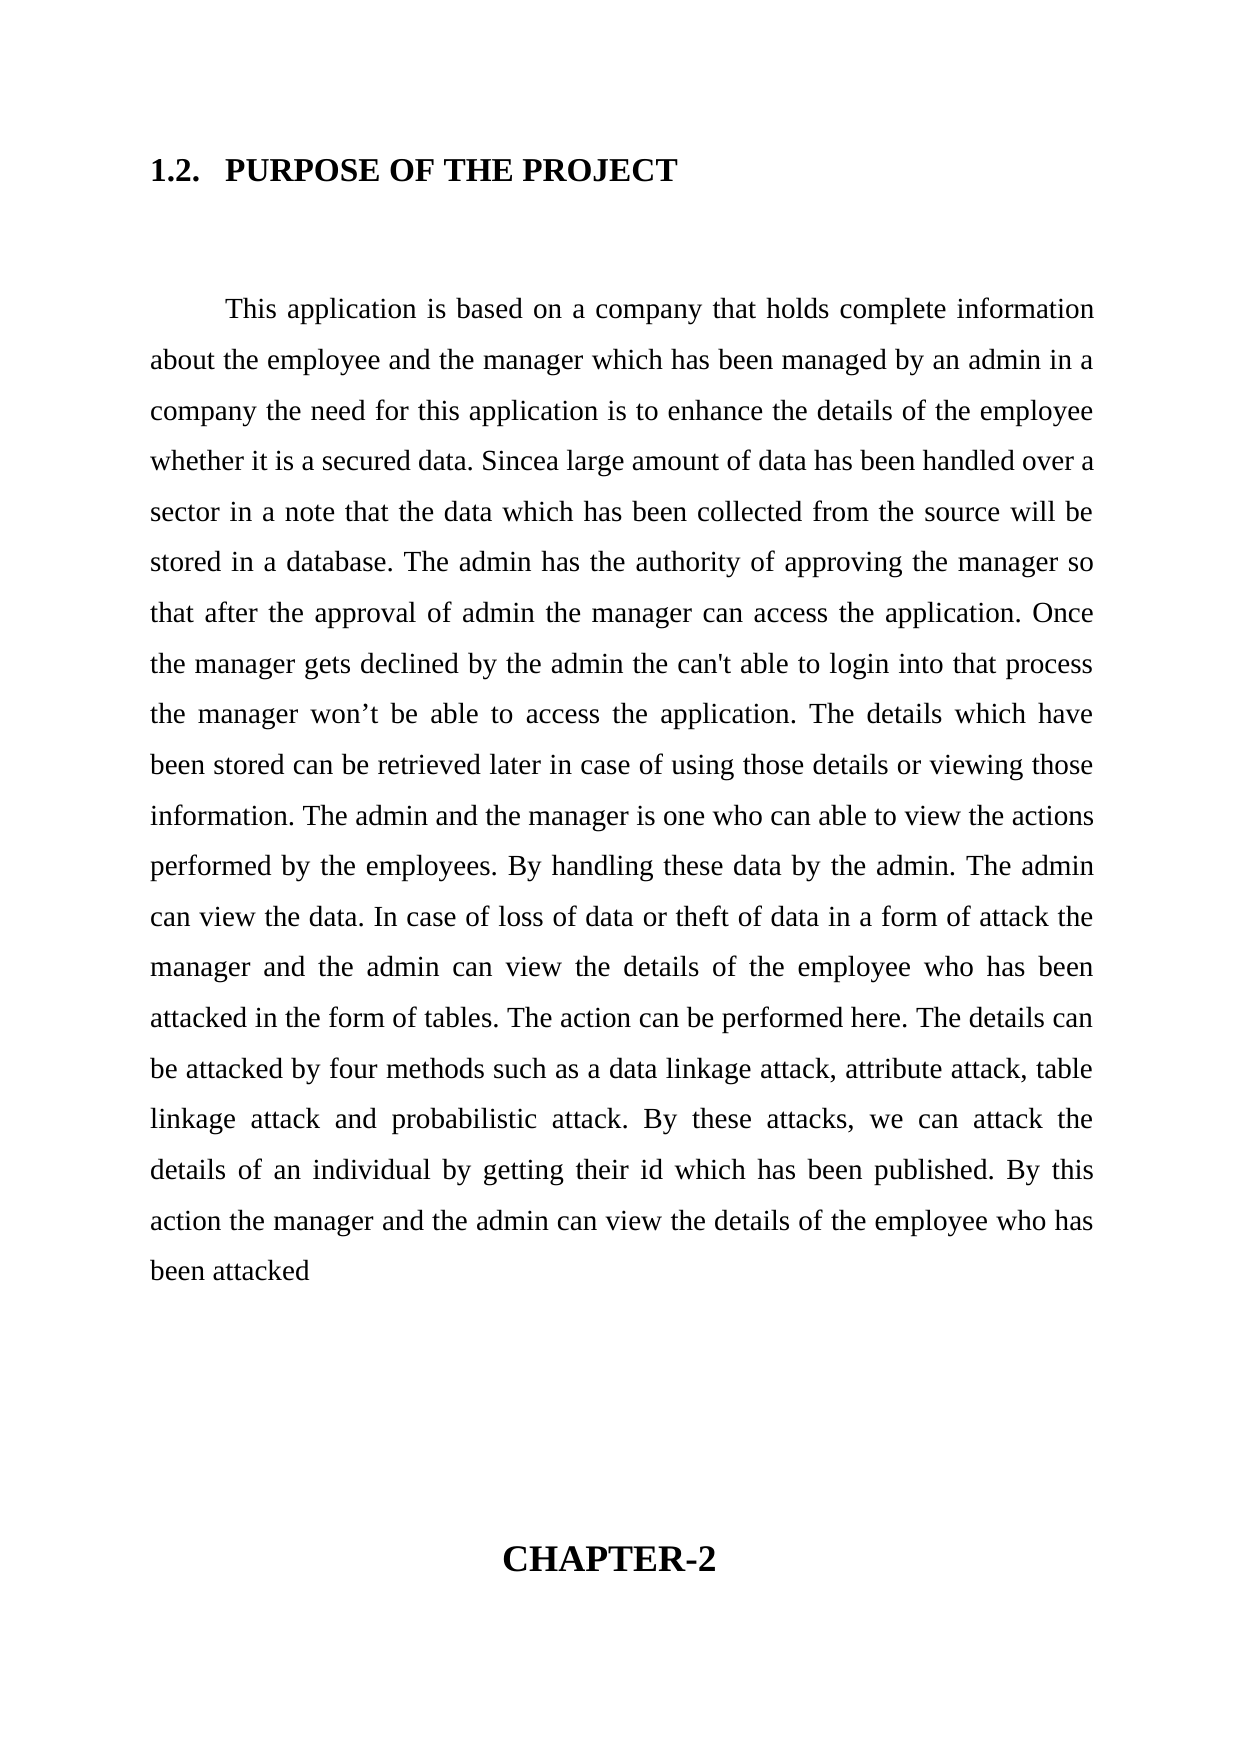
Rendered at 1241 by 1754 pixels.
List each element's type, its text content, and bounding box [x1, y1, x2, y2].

text This application is based on a company that holds complete information about the employee and the manager which has been managed by an admin in a company the need for this application is to enhance the details of the employee whether it is a secured data. Sincea large amount of data has been handled over a sector in a note that the data which has been collected from the source will be stored in a database. The admin has the authority of approving the manager so that after the approval of admin the manager can access the application. Once the manager gets declined by the admin the can't able to login into that process the manager won’t be able to access the application. The details which have been stored can be retrieved later in case of using those details or viewing those information. The admin and the manager is one who can able to view the actions performed by the employees. By handling these data by the admin. The admin can view the data. In case of loss of data or theft of data in a form of attack the manager and the admin can view the details of the employee who has been attacked in the form of tables. The action can be performed here. The details can be attacked by four methods such as a data linkage attack, attribute attack, table linkage attack and probabilistic attack. By these attacks, we can attack the details of an individual by getting their id which has been published. By this action the manager and the admin can view the details of the employee who has been attacked [150, 291, 1095, 1287]
list PURPOSE OF THE PROJECT [150, 150, 1090, 188]
text CHAPTER-2 [150, 1537, 1090, 1580]
